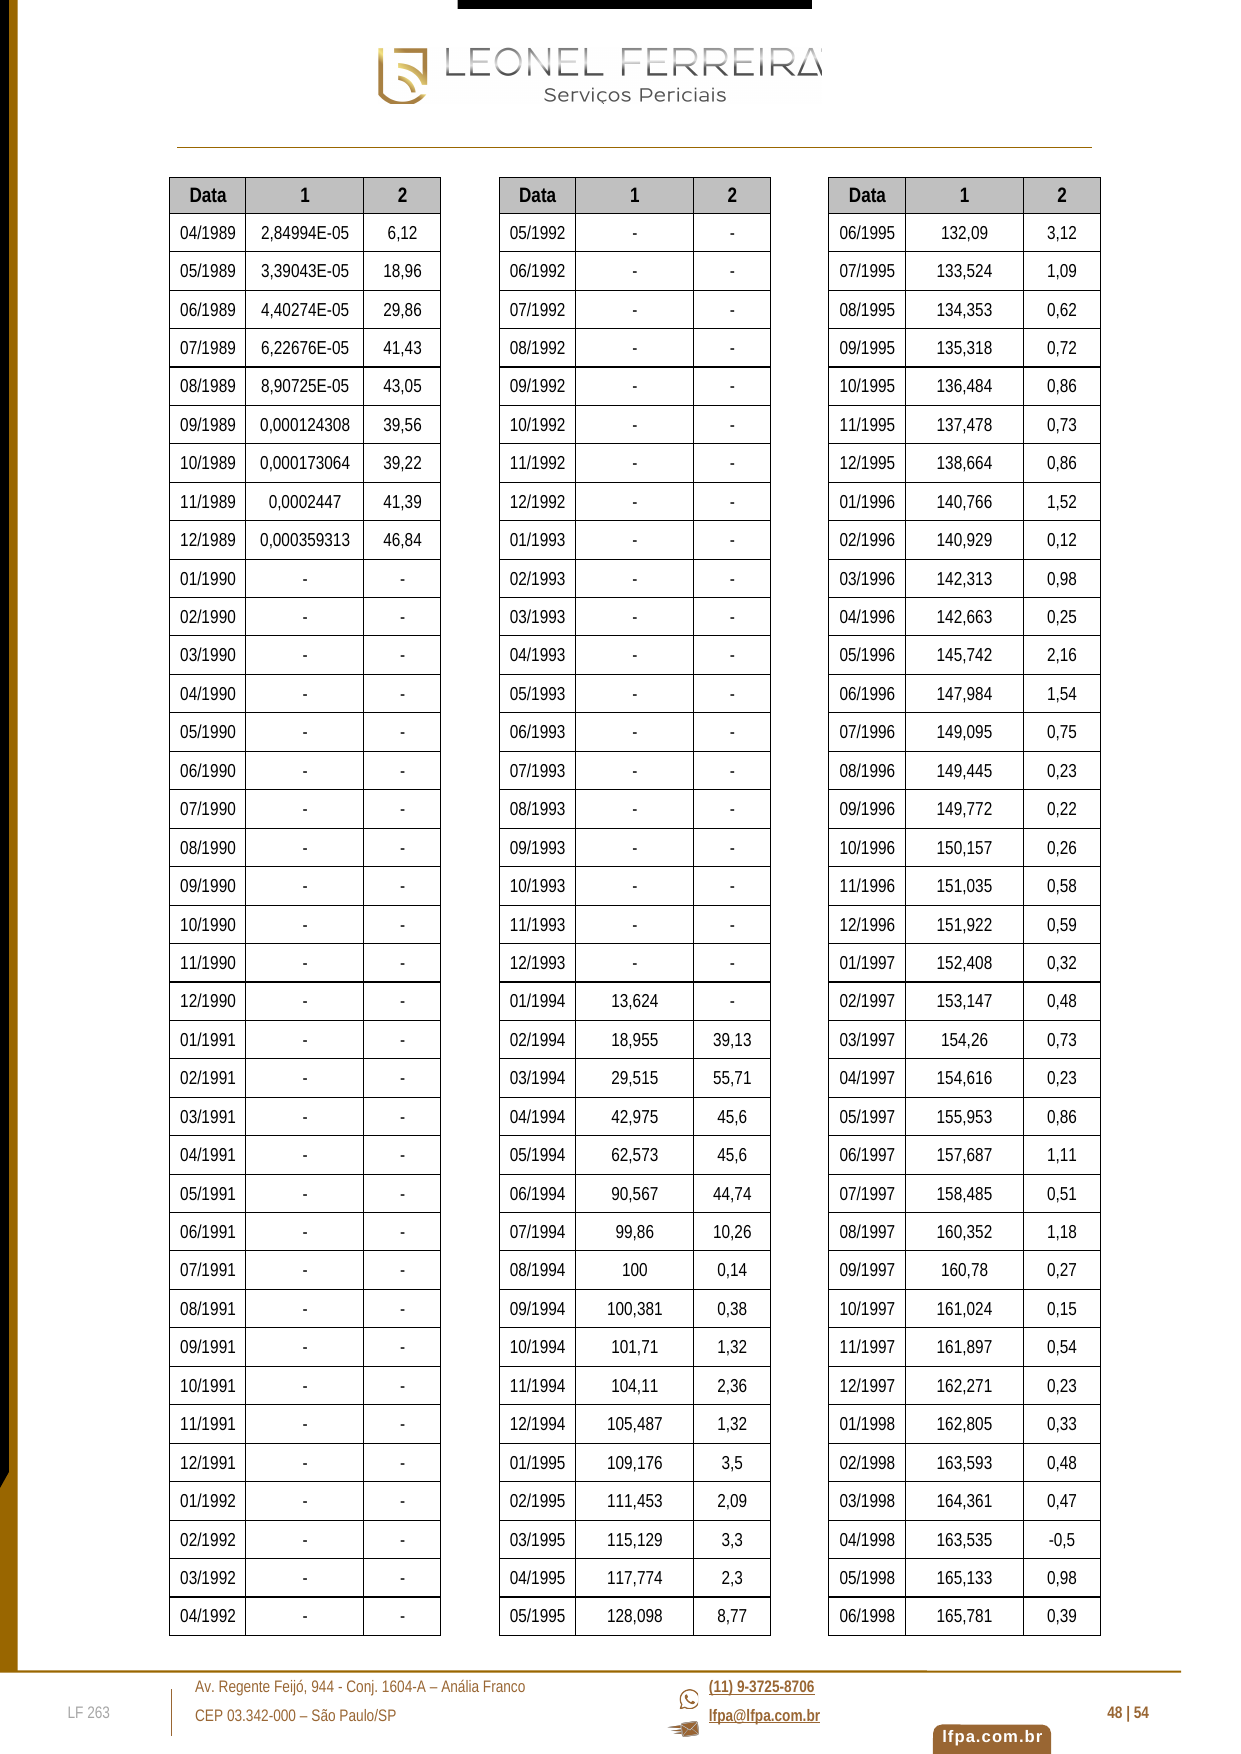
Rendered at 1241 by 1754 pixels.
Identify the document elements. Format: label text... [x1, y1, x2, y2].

table_cell 105,487 [576, 1405, 693, 1443]
table_cell 0,51 [1024, 1175, 1100, 1212]
table_cell 06/1993 [500, 713, 575, 751]
table_cell 4,40274E-05 [246, 291, 363, 328]
table_cell 162,805 [906, 1405, 1023, 1443]
table_cell 165,781 [906, 1598, 1023, 1635]
table_header 1 [576, 178, 693, 213]
table_cell 05/1997 [829, 1098, 905, 1135]
table_cell 1,09 [1024, 252, 1100, 289]
table_header Data [500, 178, 575, 213]
table_cell 09/1991 [170, 1328, 245, 1366]
table_cell 3,12 [1024, 214, 1100, 251]
table_cell 04/1991 [170, 1136, 245, 1173]
table_cell 02/1996 [829, 521, 905, 558]
table_cell 06/1989 [170, 291, 245, 328]
table_cell - [694, 598, 770, 635]
table_cell 55,71 [694, 1059, 770, 1097]
table_cell 04/1996 [829, 598, 905, 635]
table_cell 111,453 [576, 1482, 693, 1519]
table_cell - [694, 675, 770, 712]
table_cell - [246, 1213, 363, 1250]
table_cell 3,39043E-05 [246, 252, 363, 289]
table_cell - [364, 560, 440, 597]
table_cell - [694, 867, 770, 904]
table_cell 03/1991 [170, 1098, 245, 1135]
table_cell 08/1997 [829, 1213, 905, 1250]
table_cell 0,59 [1024, 906, 1100, 943]
table_cell - [364, 790, 440, 828]
table_cell - [364, 1290, 440, 1327]
table_cell 160,352 [906, 1213, 1023, 1250]
table_cell 03/1990 [170, 636, 245, 674]
table_cell - [694, 790, 770, 828]
table_cell 09/1997 [829, 1251, 905, 1289]
table_cell - [694, 214, 770, 251]
table_cell 02/1995 [500, 1482, 575, 1519]
table_cell - [246, 1021, 363, 1058]
table_cell 0,15 [1024, 1290, 1100, 1327]
table_cell 155,953 [906, 1098, 1023, 1135]
table_cell - [364, 867, 440, 904]
table_cell - [364, 636, 440, 674]
table_cell - [364, 1405, 440, 1443]
table_cell 05/1994 [500, 1136, 575, 1173]
table_cell 0,23 [1024, 1367, 1100, 1404]
table_cell 11/1996 [829, 867, 905, 904]
table_cell - [364, 1136, 440, 1173]
table_cell - [246, 1175, 363, 1212]
table_cell 152,408 [906, 944, 1023, 981]
table_cell 10/1990 [170, 906, 245, 943]
table_cell 01/1993 [500, 521, 575, 558]
table_cell - [246, 560, 363, 597]
table_cell - [576, 944, 693, 981]
table_cell 0,47 [1024, 1482, 1100, 1519]
table_cell 145,742 [906, 636, 1023, 674]
table_cell 0,0002447 [246, 483, 363, 520]
table_cell - [576, 829, 693, 866]
table_cell 12/1996 [829, 906, 905, 943]
table_cell 29,86 [364, 291, 440, 328]
table_cell 39,56 [364, 406, 440, 443]
table_cell - [576, 291, 693, 328]
table_cell - [694, 713, 770, 751]
table_cell 05/1996 [829, 636, 905, 674]
table_cell 03/1996 [829, 560, 905, 597]
table_cell 0,27 [1024, 1251, 1100, 1289]
table_cell 0,73 [1024, 406, 1100, 443]
table_cell 136,484 [906, 368, 1023, 405]
table_cell 161,024 [906, 1290, 1023, 1327]
table_cell 0,73 [1024, 1021, 1100, 1058]
table_cell 161,897 [906, 1328, 1023, 1366]
table_cell 162,271 [906, 1367, 1023, 1404]
table_cell - [364, 1251, 440, 1289]
table_cell 0,33 [1024, 1405, 1100, 1443]
table_cell 45,6 [694, 1136, 770, 1173]
picture [679, 1689, 699, 1708]
table_cell 12/1992 [500, 483, 575, 520]
table_cell 11/1990 [170, 944, 245, 981]
table_cell 41,39 [364, 483, 440, 520]
table_cell - [246, 1059, 363, 1097]
table_cell 10/1996 [829, 829, 905, 866]
table_cell - [694, 560, 770, 597]
table_cell 8,90725E-05 [246, 368, 363, 405]
table_cell 01/1992 [170, 1482, 245, 1519]
table_header 1 [246, 178, 363, 213]
table_cell 0,25 [1024, 598, 1100, 635]
table_cell - [246, 790, 363, 828]
table_cell 02/1993 [500, 560, 575, 597]
table_cell 11/1995 [829, 406, 905, 443]
table_cell 132,09 [906, 214, 1023, 251]
table_cell 11/1991 [170, 1405, 245, 1443]
table_cell - [246, 1598, 363, 1635]
table_cell - [246, 675, 363, 712]
table_cell 62,573 [576, 1136, 693, 1173]
table_cell 1,32 [694, 1405, 770, 1443]
table_cell 137,478 [906, 406, 1023, 443]
table_cell - [246, 598, 363, 635]
table_cell - [576, 521, 693, 558]
table_cell - [694, 329, 770, 366]
table_cell 06/1996 [829, 675, 905, 712]
table_cell 158,485 [906, 1175, 1023, 1212]
table_cell - [576, 368, 693, 405]
table_cell 09/1992 [500, 368, 575, 405]
table_cell 90,567 [576, 1175, 693, 1212]
table_cell 44,74 [694, 1175, 770, 1212]
table_cell 0,39 [1024, 1598, 1100, 1635]
table_cell - [246, 1367, 363, 1404]
table_cell 153,147 [906, 983, 1023, 1020]
table_cell - [246, 867, 363, 904]
table_cell 09/1989 [170, 406, 245, 443]
table_cell 142,663 [906, 598, 1023, 635]
table_cell 10/1994 [500, 1328, 575, 1366]
table_cell 1,11 [1024, 1136, 1100, 1173]
table_header 1 [906, 178, 1023, 213]
table_cell 39,22 [364, 444, 440, 482]
table_header 2 [364, 178, 440, 213]
table_cell - [246, 636, 363, 674]
table_cell 163,535 [906, 1521, 1023, 1558]
table_cell 12/1991 [170, 1444, 245, 1481]
table_cell 6,22676E-05 [246, 329, 363, 366]
table_cell - [246, 1521, 363, 1558]
table_cell - [576, 483, 693, 520]
table_cell 157,687 [906, 1136, 1023, 1173]
table_cell - [694, 368, 770, 405]
table_cell 04/1992 [170, 1598, 245, 1635]
table_cell - [364, 1444, 440, 1481]
table_cell 101,71 [576, 1328, 693, 1366]
table_cell - [364, 1098, 440, 1135]
table_cell 128,098 [576, 1598, 693, 1635]
table_cell - [246, 1405, 363, 1443]
table_cell 10/1992 [500, 406, 575, 443]
table_cell 0,86 [1024, 444, 1100, 482]
table_cell 02/1994 [500, 1021, 575, 1058]
table_cell - [694, 829, 770, 866]
table_cell 0,22 [1024, 790, 1100, 828]
table_cell 07/1997 [829, 1175, 905, 1212]
table_cell 03/1997 [829, 1021, 905, 1058]
table_header 2 [1024, 178, 1100, 213]
table_cell 0,98 [1024, 1559, 1100, 1596]
table_cell 03/1995 [500, 1521, 575, 1558]
table_cell - [364, 752, 440, 789]
table_cell - [364, 906, 440, 943]
table_cell - [694, 252, 770, 289]
table_cell 06/1997 [829, 1136, 905, 1173]
table_cell 12/1990 [170, 983, 245, 1020]
table_cell 05/1993 [500, 675, 575, 712]
table_cell 104,11 [576, 1367, 693, 1404]
table_cell 0,48 [1024, 1444, 1100, 1481]
table_cell 3,3 [694, 1521, 770, 1558]
table_cell - [364, 675, 440, 712]
table_cell - [364, 1598, 440, 1635]
table_cell 05/1998 [829, 1559, 905, 1596]
table_cell -0,5 [1024, 1521, 1100, 1558]
table_cell 0,75 [1024, 713, 1100, 751]
table_cell 100,381 [576, 1290, 693, 1327]
table_cell 0,98 [1024, 560, 1100, 597]
table_cell - [694, 291, 770, 328]
table_cell 133,524 [906, 252, 1023, 289]
table_cell 04/1998 [829, 1521, 905, 1558]
table_cell 09/1994 [500, 1290, 575, 1327]
table_cell - [576, 867, 693, 904]
table_cell 04/1994 [500, 1098, 575, 1135]
table_cell - [246, 1290, 363, 1327]
table_cell 163,593 [906, 1444, 1023, 1481]
table_cell 0,000124308 [246, 406, 363, 443]
table_cell - [576, 406, 693, 443]
table_cell 07/1990 [170, 790, 245, 828]
table_cell 08/1992 [500, 329, 575, 366]
table_cell 02/1997 [829, 983, 905, 1020]
table_cell 05/1990 [170, 713, 245, 751]
table_cell 11/1989 [170, 483, 245, 520]
table_cell 07/1992 [500, 291, 575, 328]
table_cell 01/1994 [500, 983, 575, 1020]
table_cell 138,664 [906, 444, 1023, 482]
table_cell 0,32 [1024, 944, 1100, 981]
table_cell 140,766 [906, 483, 1023, 520]
table_cell 03/1992 [170, 1559, 245, 1596]
table_cell 154,616 [906, 1059, 1023, 1097]
table_cell - [576, 636, 693, 674]
table_cell 02/1992 [170, 1521, 245, 1558]
table_cell - [694, 752, 770, 789]
table_cell 1,18 [1024, 1213, 1100, 1250]
table_cell 2,84994E-05 [246, 214, 363, 251]
table_cell 0,26 [1024, 829, 1100, 866]
table_cell 117,774 [576, 1559, 693, 1596]
table_cell - [694, 444, 770, 482]
table_cell - [576, 790, 693, 828]
table_cell - [246, 983, 363, 1020]
table_cell 142,313 [906, 560, 1023, 597]
table_cell 12/1989 [170, 521, 245, 558]
table_cell 06/1994 [500, 1175, 575, 1212]
table_cell 0,54 [1024, 1328, 1100, 1366]
table_cell 04/1997 [829, 1059, 905, 1097]
table_cell 2,16 [1024, 636, 1100, 674]
table_cell 05/1991 [170, 1175, 245, 1212]
table_cell 12/1995 [829, 444, 905, 482]
table_cell 01/1995 [500, 1444, 575, 1481]
table_cell 09/1996 [829, 790, 905, 828]
table_cell - [246, 944, 363, 981]
table_cell 0,72 [1024, 329, 1100, 366]
table_cell 140,929 [906, 521, 1023, 558]
table_cell - [364, 1059, 440, 1097]
table_cell 0,23 [1024, 1059, 1100, 1097]
table_header 2 [694, 178, 770, 213]
table_cell 165,133 [906, 1559, 1023, 1596]
table_cell 0,14 [694, 1251, 770, 1289]
table_cell - [246, 1328, 363, 1366]
table_cell 04/1990 [170, 675, 245, 712]
table_cell 06/1998 [829, 1598, 905, 1635]
table_cell 04/1993 [500, 636, 575, 674]
table_cell - [576, 252, 693, 289]
table_cell 08/1990 [170, 829, 245, 866]
table_cell 03/1994 [500, 1059, 575, 1097]
table_cell - [246, 1559, 363, 1596]
table_cell 147,984 [906, 675, 1023, 712]
table_cell 0,62 [1024, 291, 1100, 328]
table_cell 3,5 [694, 1444, 770, 1481]
table_cell 07/1996 [829, 713, 905, 751]
table_cell - [246, 1251, 363, 1289]
table_cell 08/1996 [829, 752, 905, 789]
table_cell 10/1989 [170, 444, 245, 482]
table_cell 134,353 [906, 291, 1023, 328]
table_cell 06/1991 [170, 1213, 245, 1250]
table_cell - [246, 1136, 363, 1173]
table_cell 03/1993 [500, 598, 575, 635]
table_cell 109,176 [576, 1444, 693, 1481]
table_cell 1,54 [1024, 675, 1100, 712]
table_cell 39,13 [694, 1021, 770, 1058]
table_cell 01/1997 [829, 944, 905, 981]
table_cell 03/1998 [829, 1482, 905, 1519]
table_cell 2,09 [694, 1482, 770, 1519]
table_cell 2,3 [694, 1559, 770, 1596]
table_cell 149,095 [906, 713, 1023, 751]
table_cell 07/1989 [170, 329, 245, 366]
table_cell 11/1997 [829, 1328, 905, 1366]
table_cell - [364, 1213, 440, 1250]
picture [378, 47, 822, 104]
table_cell 05/1992 [500, 214, 575, 251]
picture [667, 1721, 699, 1737]
table_cell 10,26 [694, 1213, 770, 1250]
table_cell 151,035 [906, 867, 1023, 904]
table_cell 08/1995 [829, 291, 905, 328]
table_cell 11/1994 [500, 1367, 575, 1404]
table_cell 08/1993 [500, 790, 575, 828]
table_cell - [576, 713, 693, 751]
table_cell - [576, 752, 693, 789]
table_cell - [694, 906, 770, 943]
table_cell - [576, 906, 693, 943]
table_cell - [246, 752, 363, 789]
table_cell 09/1990 [170, 867, 245, 904]
table_cell 10/1997 [829, 1290, 905, 1327]
table_cell 6,12 [364, 214, 440, 251]
table_cell 12/1997 [829, 1367, 905, 1404]
table_cell 0,000359313 [246, 521, 363, 558]
table_cell 01/1991 [170, 1021, 245, 1058]
table_cell 43,05 [364, 368, 440, 405]
table_cell - [246, 829, 363, 866]
table_cell 06/1995 [829, 214, 905, 251]
table_cell 07/1991 [170, 1251, 245, 1289]
table_cell - [364, 713, 440, 751]
table_cell 46,84 [364, 521, 440, 558]
table_cell - [246, 713, 363, 751]
table_cell 0,86 [1024, 1098, 1100, 1135]
table_cell 07/1995 [829, 252, 905, 289]
table_cell - [576, 598, 693, 635]
table_cell 135,318 [906, 329, 1023, 366]
table_cell 154,26 [906, 1021, 1023, 1058]
table_cell 0,86 [1024, 368, 1100, 405]
table_cell 100 [576, 1251, 693, 1289]
table_cell - [694, 636, 770, 674]
table_cell 06/1992 [500, 252, 575, 289]
table_cell 149,445 [906, 752, 1023, 789]
table_cell 01/1996 [829, 483, 905, 520]
table_cell - [246, 1482, 363, 1519]
table_cell - [576, 444, 693, 482]
table_cell 02/1991 [170, 1059, 245, 1097]
table_cell - [364, 598, 440, 635]
table_cell 0,23 [1024, 752, 1100, 789]
table_cell - [694, 983, 770, 1020]
table_cell 11/1992 [500, 444, 575, 482]
table_cell 8,77 [694, 1598, 770, 1635]
table_cell 29,515 [576, 1059, 693, 1097]
table_cell - [364, 983, 440, 1020]
table_cell 10/1995 [829, 368, 905, 405]
table_cell 04/1995 [500, 1559, 575, 1596]
table_cell 150,157 [906, 829, 1023, 866]
table_cell - [576, 675, 693, 712]
table_cell 04/1989 [170, 214, 245, 251]
table_cell - [364, 1559, 440, 1596]
table_cell 02/1998 [829, 1444, 905, 1481]
table_cell - [364, 1328, 440, 1366]
table_cell 10/1991 [170, 1367, 245, 1404]
table_cell 06/1990 [170, 752, 245, 789]
table_cell 11/1993 [500, 906, 575, 943]
table_cell 01/1990 [170, 560, 245, 597]
table_cell 08/1994 [500, 1251, 575, 1289]
table_cell 42,975 [576, 1098, 693, 1135]
table_cell - [576, 329, 693, 366]
table_cell 07/1994 [500, 1213, 575, 1250]
table_cell 05/1995 [500, 1598, 575, 1635]
table_cell 0,38 [694, 1290, 770, 1327]
table_cell 0,000173064 [246, 444, 363, 482]
table_cell 2,36 [694, 1367, 770, 1404]
table_cell - [694, 521, 770, 558]
table_cell 99,86 [576, 1213, 693, 1250]
table_cell - [576, 214, 693, 251]
table_header Data [829, 178, 905, 213]
table_cell 45,6 [694, 1098, 770, 1135]
table_header Data [170, 178, 245, 213]
table_cell 12/1993 [500, 944, 575, 981]
table_cell 02/1990 [170, 598, 245, 635]
table_cell - [364, 829, 440, 866]
table_cell - [246, 906, 363, 943]
table_cell 07/1993 [500, 752, 575, 789]
table_cell 41,43 [364, 329, 440, 366]
table_cell - [694, 944, 770, 981]
table_cell 0,12 [1024, 521, 1100, 558]
table_cell - [364, 1521, 440, 1558]
table_cell 0,48 [1024, 983, 1100, 1020]
table_cell 160,78 [906, 1251, 1023, 1289]
table_cell 151,922 [906, 906, 1023, 943]
table_cell 10/1993 [500, 867, 575, 904]
table_cell - [364, 1021, 440, 1058]
table_cell - [694, 406, 770, 443]
table_cell - [694, 483, 770, 520]
table_cell 18,955 [576, 1021, 693, 1058]
table_cell 18,96 [364, 252, 440, 289]
table_cell 12/1994 [500, 1405, 575, 1443]
table_cell 09/1993 [500, 829, 575, 866]
table_cell 149,772 [906, 790, 1023, 828]
table_cell 115,129 [576, 1521, 693, 1558]
table_cell - [246, 1444, 363, 1481]
table_cell - [364, 1175, 440, 1212]
table_cell 08/1991 [170, 1290, 245, 1327]
table_cell - [364, 1482, 440, 1519]
table_cell 164,361 [906, 1482, 1023, 1519]
table_cell 0,58 [1024, 867, 1100, 904]
table_cell 09/1995 [829, 329, 905, 366]
table_cell 01/1998 [829, 1405, 905, 1443]
table_cell - [364, 1367, 440, 1404]
table_cell 08/1989 [170, 368, 245, 405]
table_cell - [246, 1098, 363, 1135]
table_cell 1,32 [694, 1328, 770, 1366]
table_cell 05/1989 [170, 252, 245, 289]
table_cell - [576, 560, 693, 597]
table_cell 1,52 [1024, 483, 1100, 520]
table_cell 13,624 [576, 983, 693, 1020]
table_cell - [364, 944, 440, 981]
